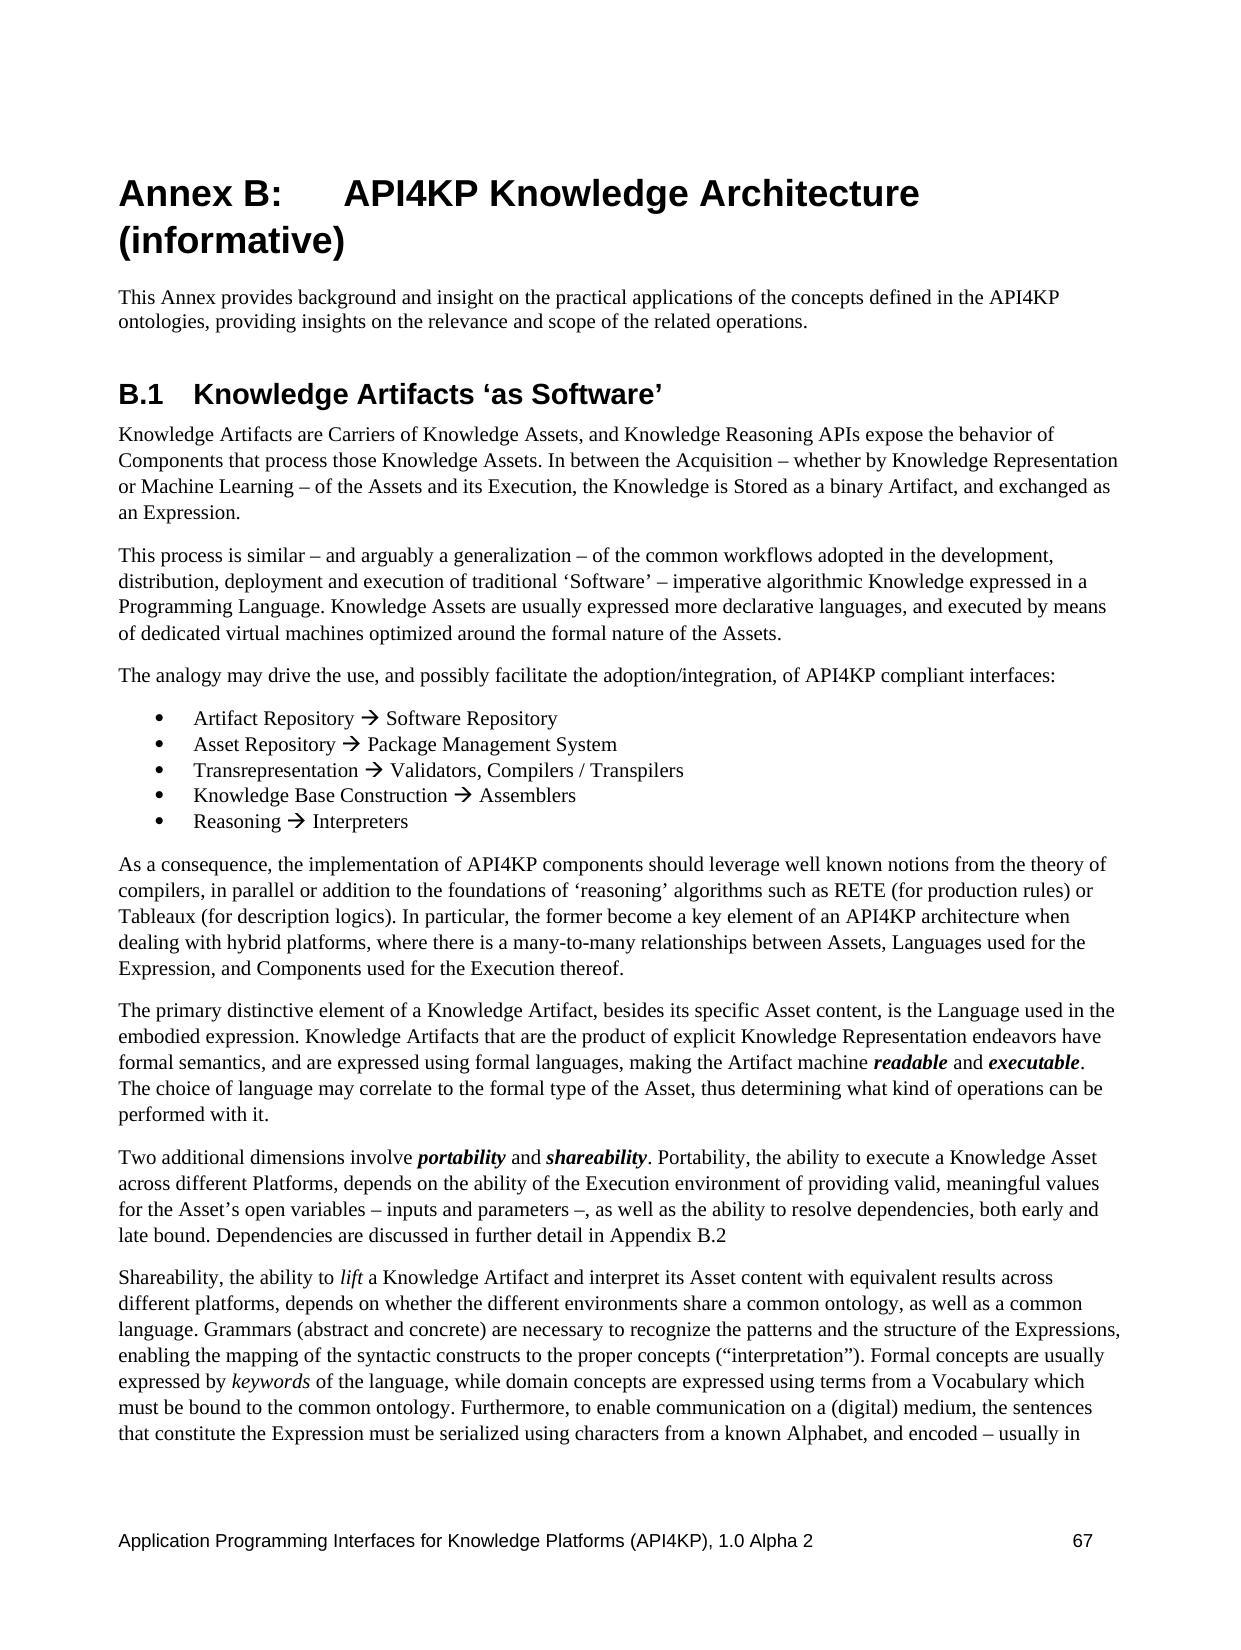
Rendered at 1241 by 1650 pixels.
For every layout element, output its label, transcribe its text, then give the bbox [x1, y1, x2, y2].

text This Annex provides background and insight on the practical applications of the concepts defined in the API4KP ontologies, providing insights on the relevance and scope of the related operations. [118, 285, 1122, 333]
list Artifact Repository Software Repository [156, 706, 1122, 730]
text This process is similar – and arguably a generalization – of the common workflows adopted in the development, distribution, deployment and execution of traditional ‘Software’ – imperative algorithmic Knowledge expressed in a Programming Language. Knowledge Assets are usually expressed more declarative languages, and executed by means of dedicated virtual machines optimized around the formal nature of the Assets. [118, 543, 1122, 644]
list Asset Repository Package Management System [156, 732, 1122, 756]
text Two additional dimensions involve portability and shareability. Portability, the ability to execute a Knowledge Asset across different Platforms, depends on the ability of the Execution environment of providing valid, meaningful values for the Asset’s open variables – inputs and parameters –, as well as the ability to resolve dependencies, both early and late bound. Dependencies are discussed in further detail in Appendix B.2 [118, 1145, 1122, 1247]
text The analogy may drive the use, and possibly facilitate the adoption/integration, of API4KP compliant interfaces: [118, 663, 1122, 687]
list Transrepresentation Validators, Compilers / Transpilers [156, 757, 1122, 782]
text The primary distinctive element of a Knowledge Artifact, besides its specific Asset content, is the Language used in the embodied expression. Knowledge Artifacts that are the product of explicit Knowledge Representation endeavors have formal semantics, and are expressed using formal languages, making the Artifact machine readable and executable. The choice of language may correlate to the formal type of the Asset, thus determining what kind of operations can be performed with it. [118, 998, 1122, 1126]
list Reasoning Interpreters [156, 809, 1122, 833]
text As a consequence, the implementation of API4KP components should leverage well known notions from the theory of compilers, in parallel or addition to the foundations of ‘reasoning’ algorithms such as RETE (for production rules) or Tableaux (for description logics). In particular, the former become a key element of an API4KP architecture when dealing with hybrid platforms, where there is a many-to-many relationships between Assets, Languages used for the Expression, and Components used for the Execution thereof. [118, 852, 1122, 980]
list Knowledge Base Construction Assemblers [156, 783, 1122, 807]
subtitle Knowledge Artifacts ‘as Software’ [118, 377, 1122, 410]
subtitle API4KP Knowledge Architecture (informative) [118, 171, 1122, 261]
text Knowledge Artifacts are Carriers of Knowledge Assets, and Knowledge Reasoning APIs expose the behavior of Components that process those Knowledge Assets. In between the Acquisition – whether by Knowledge Representation or Machine Learning – of the Assets and its Execution, the Knowledge is Stored as a binary Artifact, and exchanged as an Expression. [118, 422, 1122, 524]
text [118, 1265, 1122, 1445]
